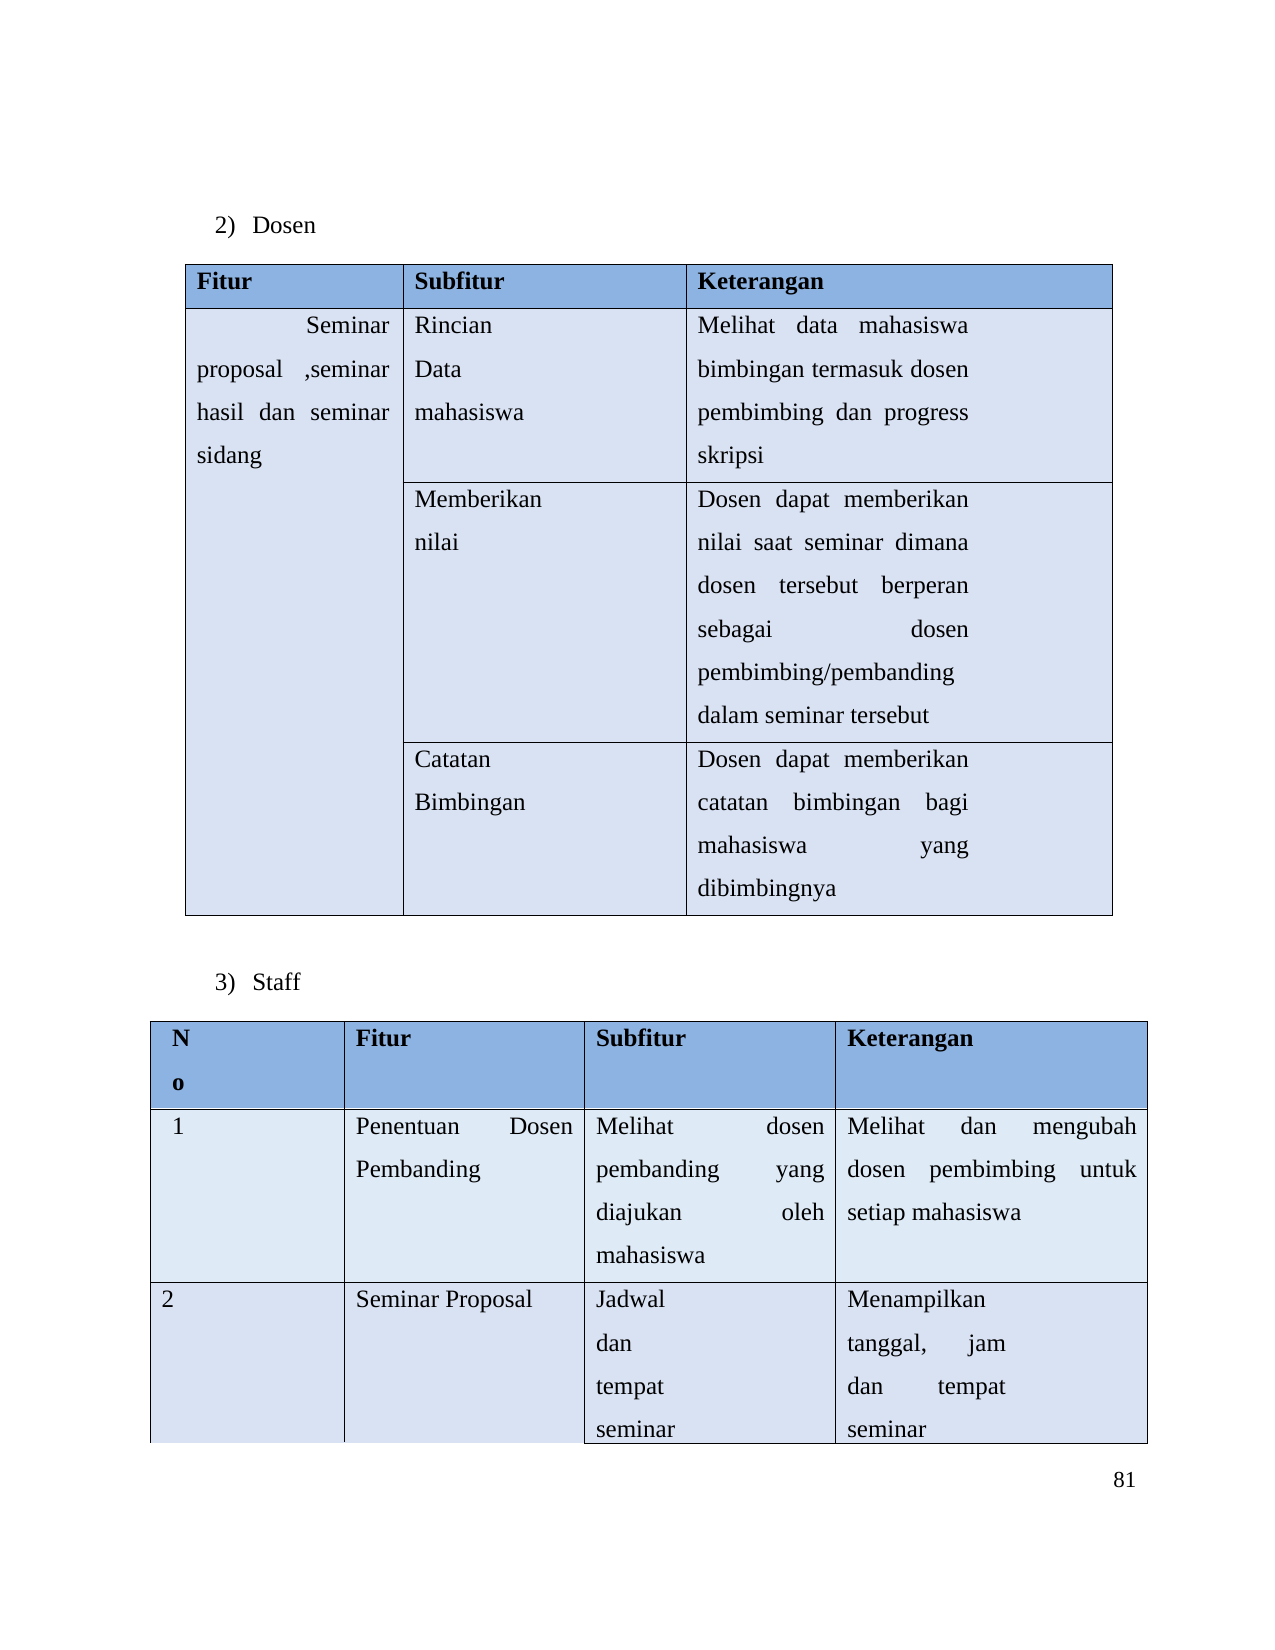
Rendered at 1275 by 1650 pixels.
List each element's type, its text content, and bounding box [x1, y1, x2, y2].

table_cell Seminar proposal ,seminar hasil dan seminar sidang [186, 309, 403, 915]
table_cell Memberikan nilai [404, 483, 686, 742]
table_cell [585, 1283, 835, 1443]
table_cell Melihat data mahasiswa bimbingan termasuk dosen pembimbing dan progress skripsi [687, 309, 1112, 482]
table_header Keterangan [836, 1022, 1147, 1108]
table_cell Melihat dan mengubah dosen pembimbing untuk setiap mahasiswa [836, 1110, 1147, 1282]
table_cell Penentuan Dosen Pembanding [345, 1110, 584, 1282]
table_cell Catatan Bimbingan [404, 743, 686, 915]
table_header No [151, 1022, 344, 1108]
table_cell Dosen dapat memberikan catatan bimbingan bagi mahasiswa yang dibimbingnya [687, 743, 1112, 915]
table_header Fitur [186, 265, 403, 308]
list Dosen [214, 210, 1271, 239]
table_cell Melihat dosen pembanding yang diajukan oleh mahasiswa [585, 1110, 835, 1282]
table_cell Rincian Data mahasiswa [404, 309, 686, 482]
table_cell 1 [151, 1110, 344, 1282]
table_cell 2 [151, 1283, 344, 1443]
table_header Fitur [345, 1022, 584, 1108]
table_header Subfitur [585, 1022, 835, 1108]
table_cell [836, 1283, 1147, 1443]
table_header Keterangan [687, 265, 1112, 308]
table_header Subfitur [404, 265, 686, 308]
list Staff [214, 967, 1271, 996]
table_cell Dosen dapat memberikan nilai saat seminar dimana dosen tersebut berperan sebagai dosen pembimbing/pembanding dalam seminar tersebut [687, 483, 1112, 742]
table_cell Seminar Proposal [344, 1283, 584, 1443]
